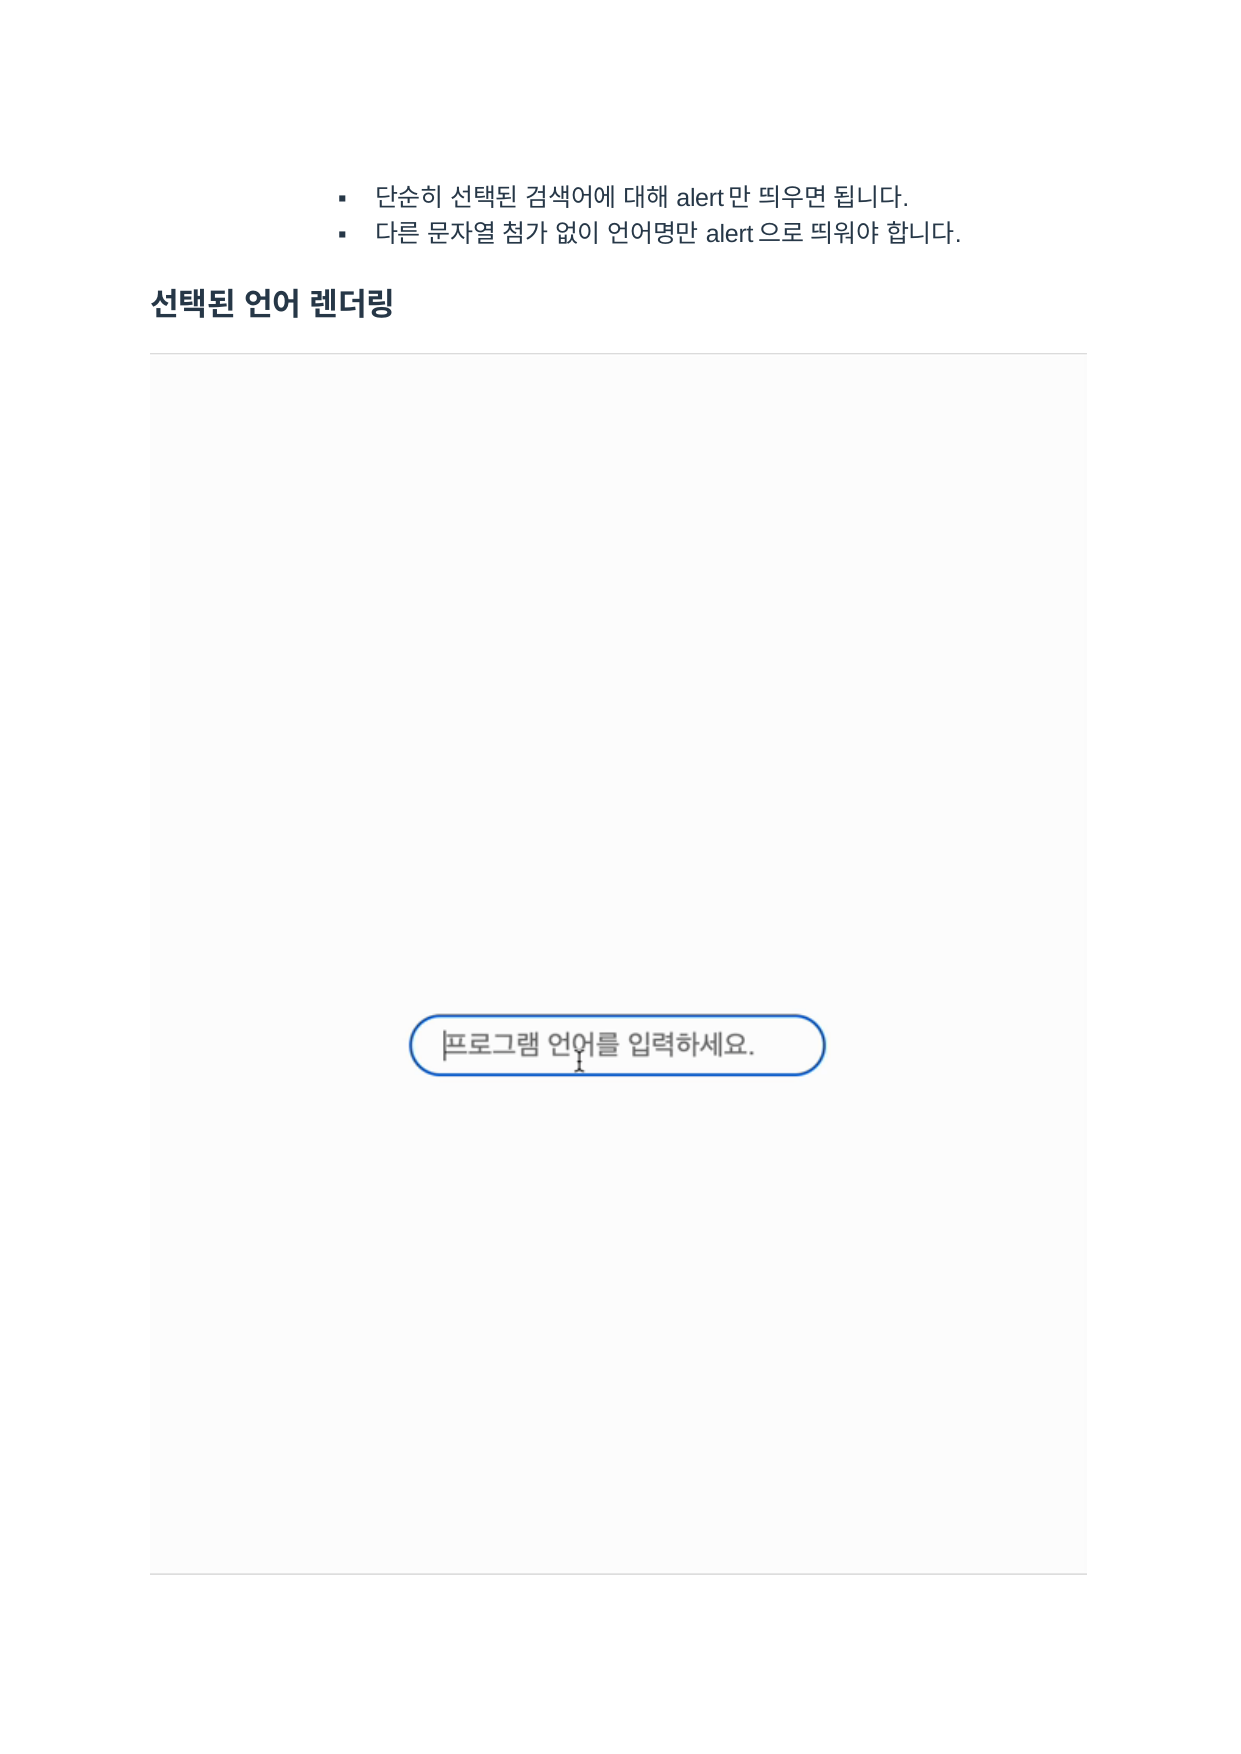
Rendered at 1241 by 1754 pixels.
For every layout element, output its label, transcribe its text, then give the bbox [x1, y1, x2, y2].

list 단순히 선택된 검색어에 대해 alert만 띄우면 됩니다. [337, 177, 1090, 213]
text 선택된 언어 렌더링 [150, 279, 1090, 324]
list 다른 문자열 첨가 없이 언어명만 alert으로 띄워야 합니다. [337, 213, 1090, 250]
picture [150, 353, 1087, 1575]
